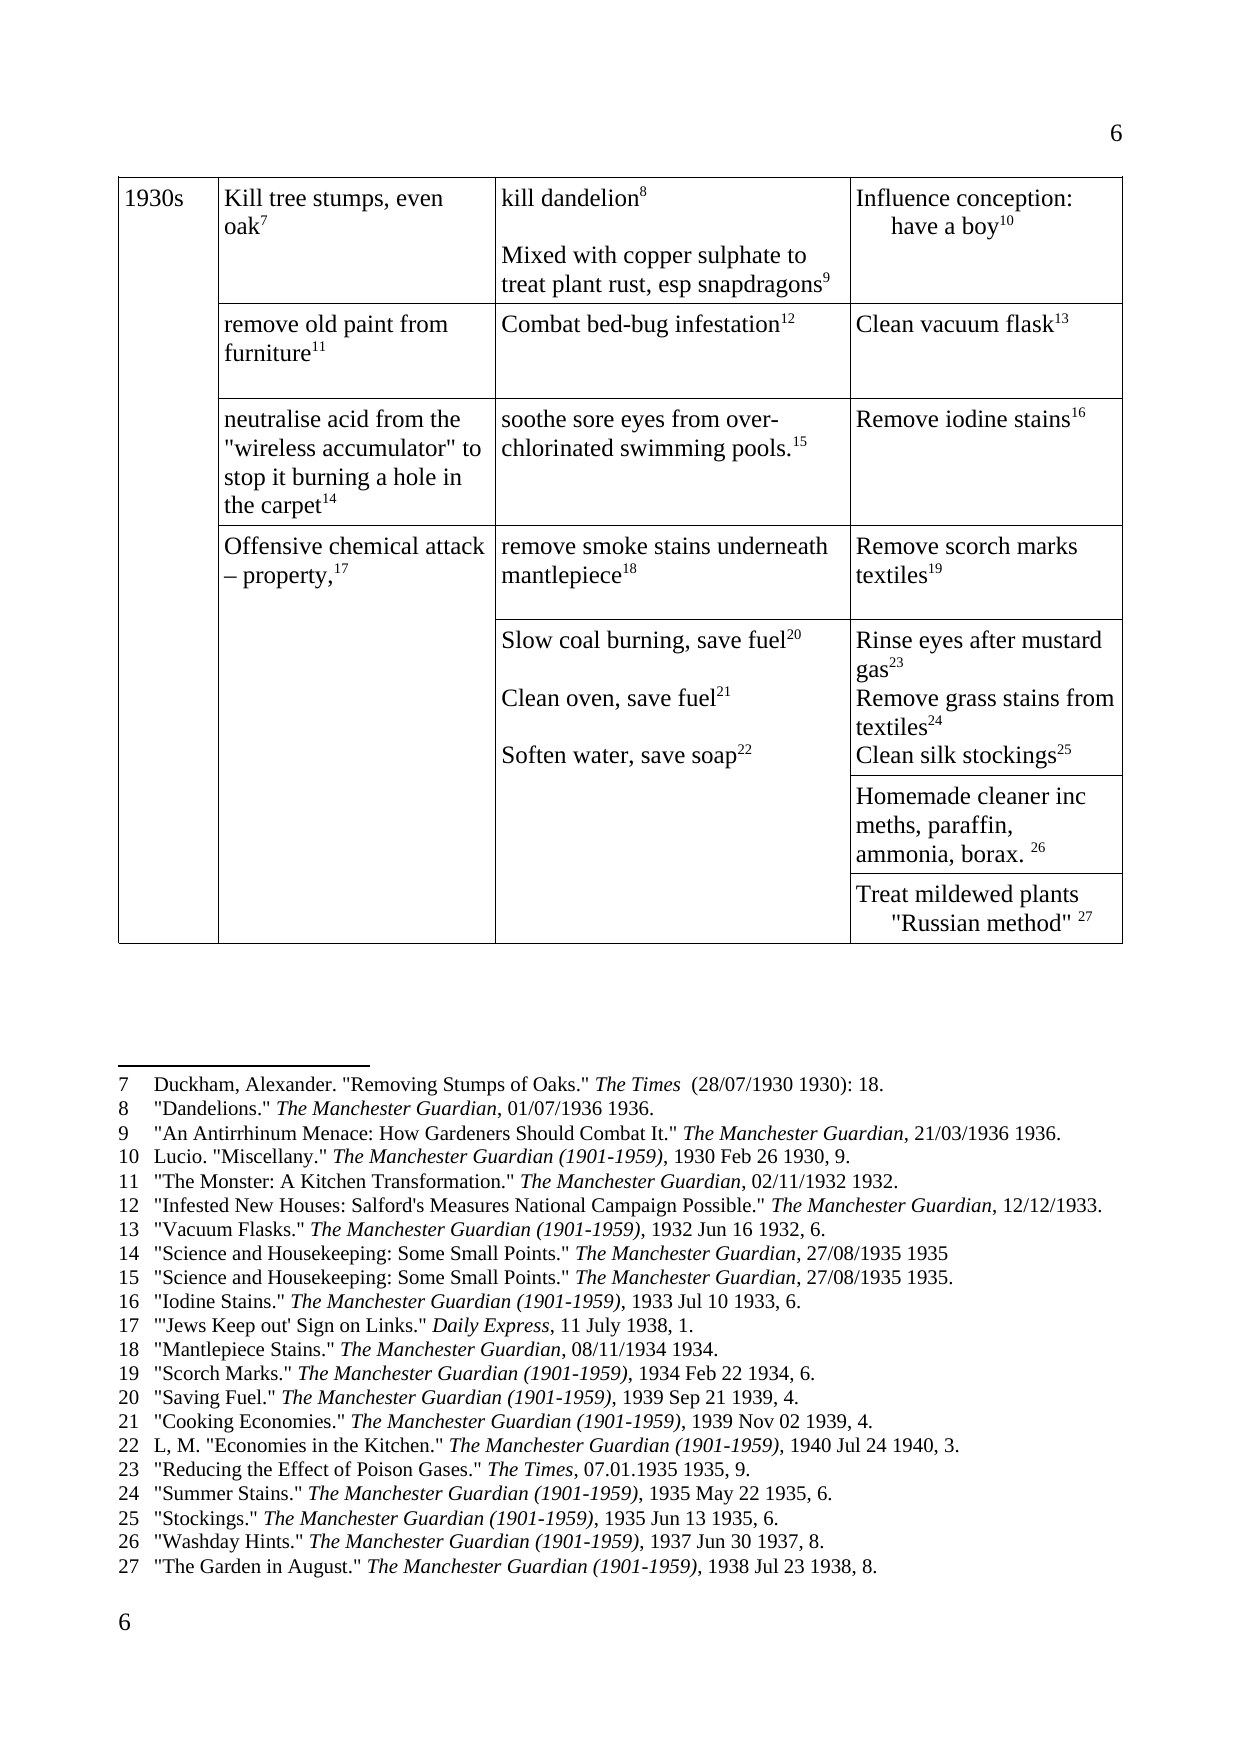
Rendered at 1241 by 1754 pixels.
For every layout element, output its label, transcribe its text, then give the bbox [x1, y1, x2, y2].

table_cell remove old paint from furniture [219, 304, 495, 398]
table_cell Remove iodine stains [851, 399, 1122, 525]
table_cell Remove scorch marks textiles [851, 526, 1122, 619]
table_cell Combat bed-bug infestation [496, 304, 850, 398]
table_cell 1930s [119, 178, 218, 943]
table_cell neutralise acid from the "wireless accumulator" to stop it burning a hole in the carpet [219, 399, 495, 525]
table_cell remove smoke stains underneath mantlepiece [496, 526, 850, 619]
table_cell soothe sore eyes from over-chlorinated swimming pools. [496, 399, 850, 525]
table_cell Slow coal burning, save fuel Clean oven, save fuel Soften water, save soap [496, 620, 850, 943]
table_cell kill dandelion Mixed with copper sulphate to treat plant rust, esp snapdragons [496, 178, 850, 303]
table_cell Offensive chemical attack – property, [219, 526, 495, 943]
table_cell Clean vacuum flask [851, 304, 1122, 398]
table_cell Kill tree stumps, even oak [219, 178, 495, 303]
table_cell Homemade cleaner inc meths, paraffin, ammonia, borax. [851, 776, 1122, 873]
table_cell Rinse eyes after mustard gas Remove grass stains from textiles Clean silk stockings [851, 620, 1122, 775]
table_cell Treat mildewed plants "Russian method" [851, 874, 1122, 943]
table_cell Influence conception: have a boy [851, 178, 1122, 303]
